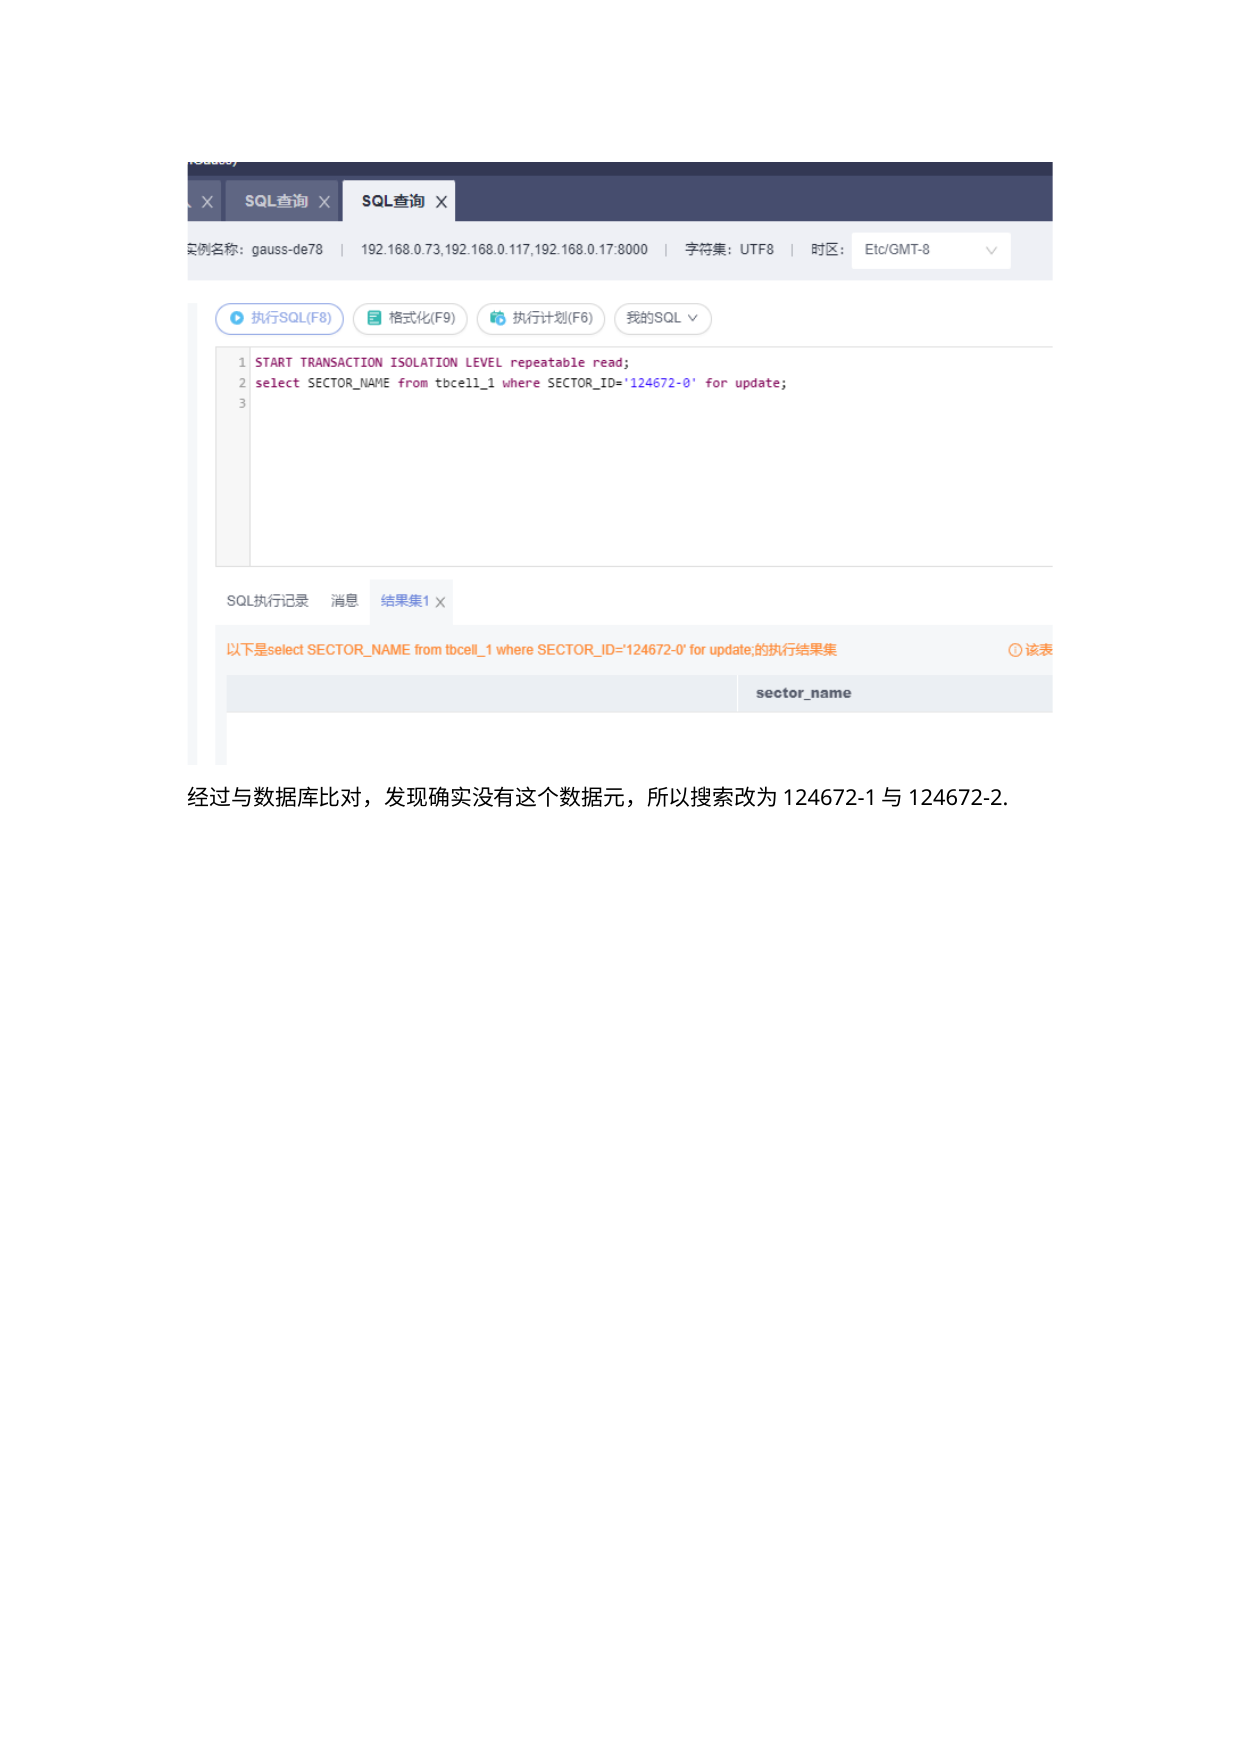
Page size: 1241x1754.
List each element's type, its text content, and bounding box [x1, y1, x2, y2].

picture [187, 162, 1053, 765]
text 经过与数据库比对，发现确实没有这个数据元，所以搜索改为124672-1与124672-2. [187, 779, 1053, 812]
